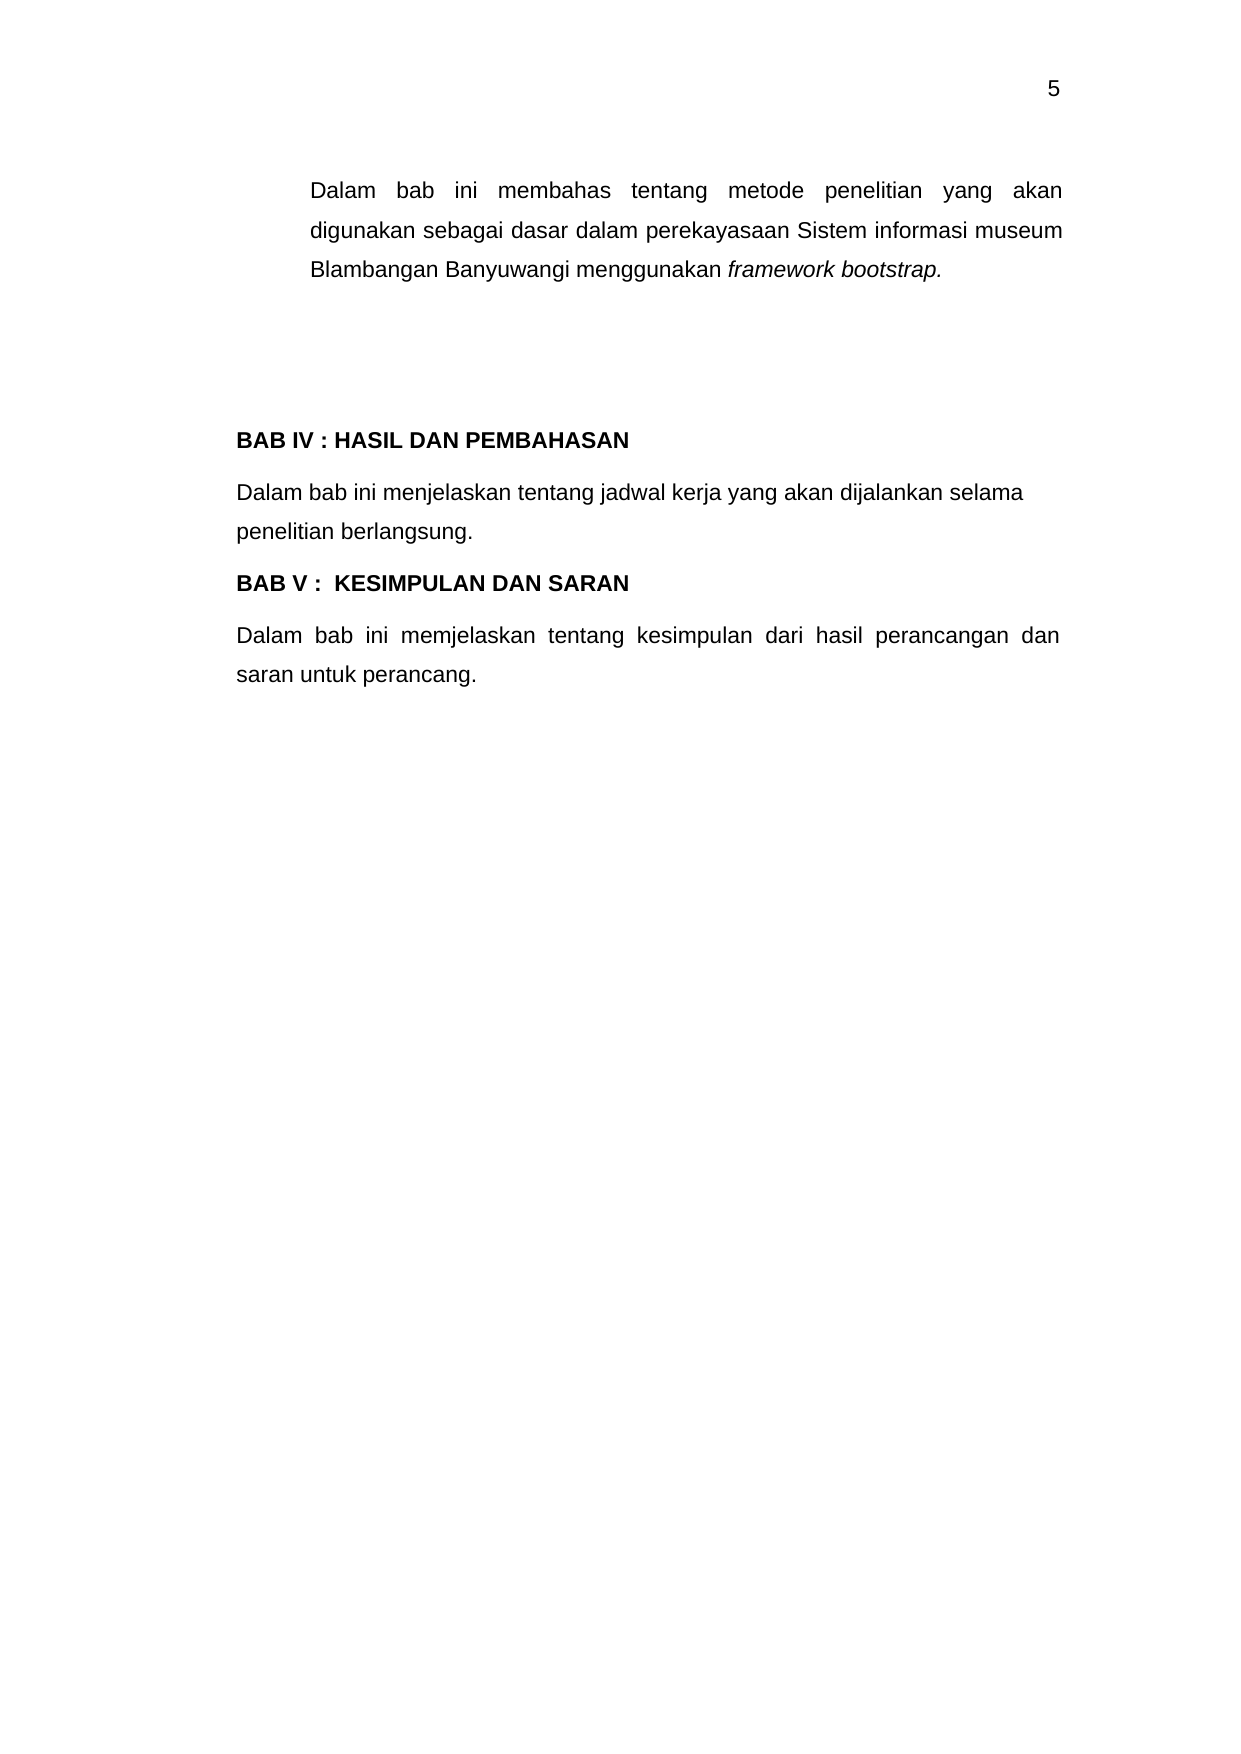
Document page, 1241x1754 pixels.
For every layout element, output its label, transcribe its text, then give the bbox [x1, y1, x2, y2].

text Dalam bab ini membahas tentang metode penelitian yang akan digunakan sebagai dasar dalam perekayasaan Sistem informasi museum Blambangan Banyuwangi menggunakan framework bootstrap. [310, 177, 1063, 282]
text BAB V : KESIMPULAN DAN SARAN [236, 570, 1060, 596]
text Dalam bab ini menjelaskan tentang jadwal kerja yang akan dijalankan selama penelitian berlangsung. [236, 478, 1060, 544]
text Dalam bab ini memjelaskan tentang kesimpulan dari hasil perancangan dan saran untuk perancang. [236, 622, 1060, 688]
text BAB IV : HASIL DAN PEMBAHASAN [236, 427, 1060, 453]
